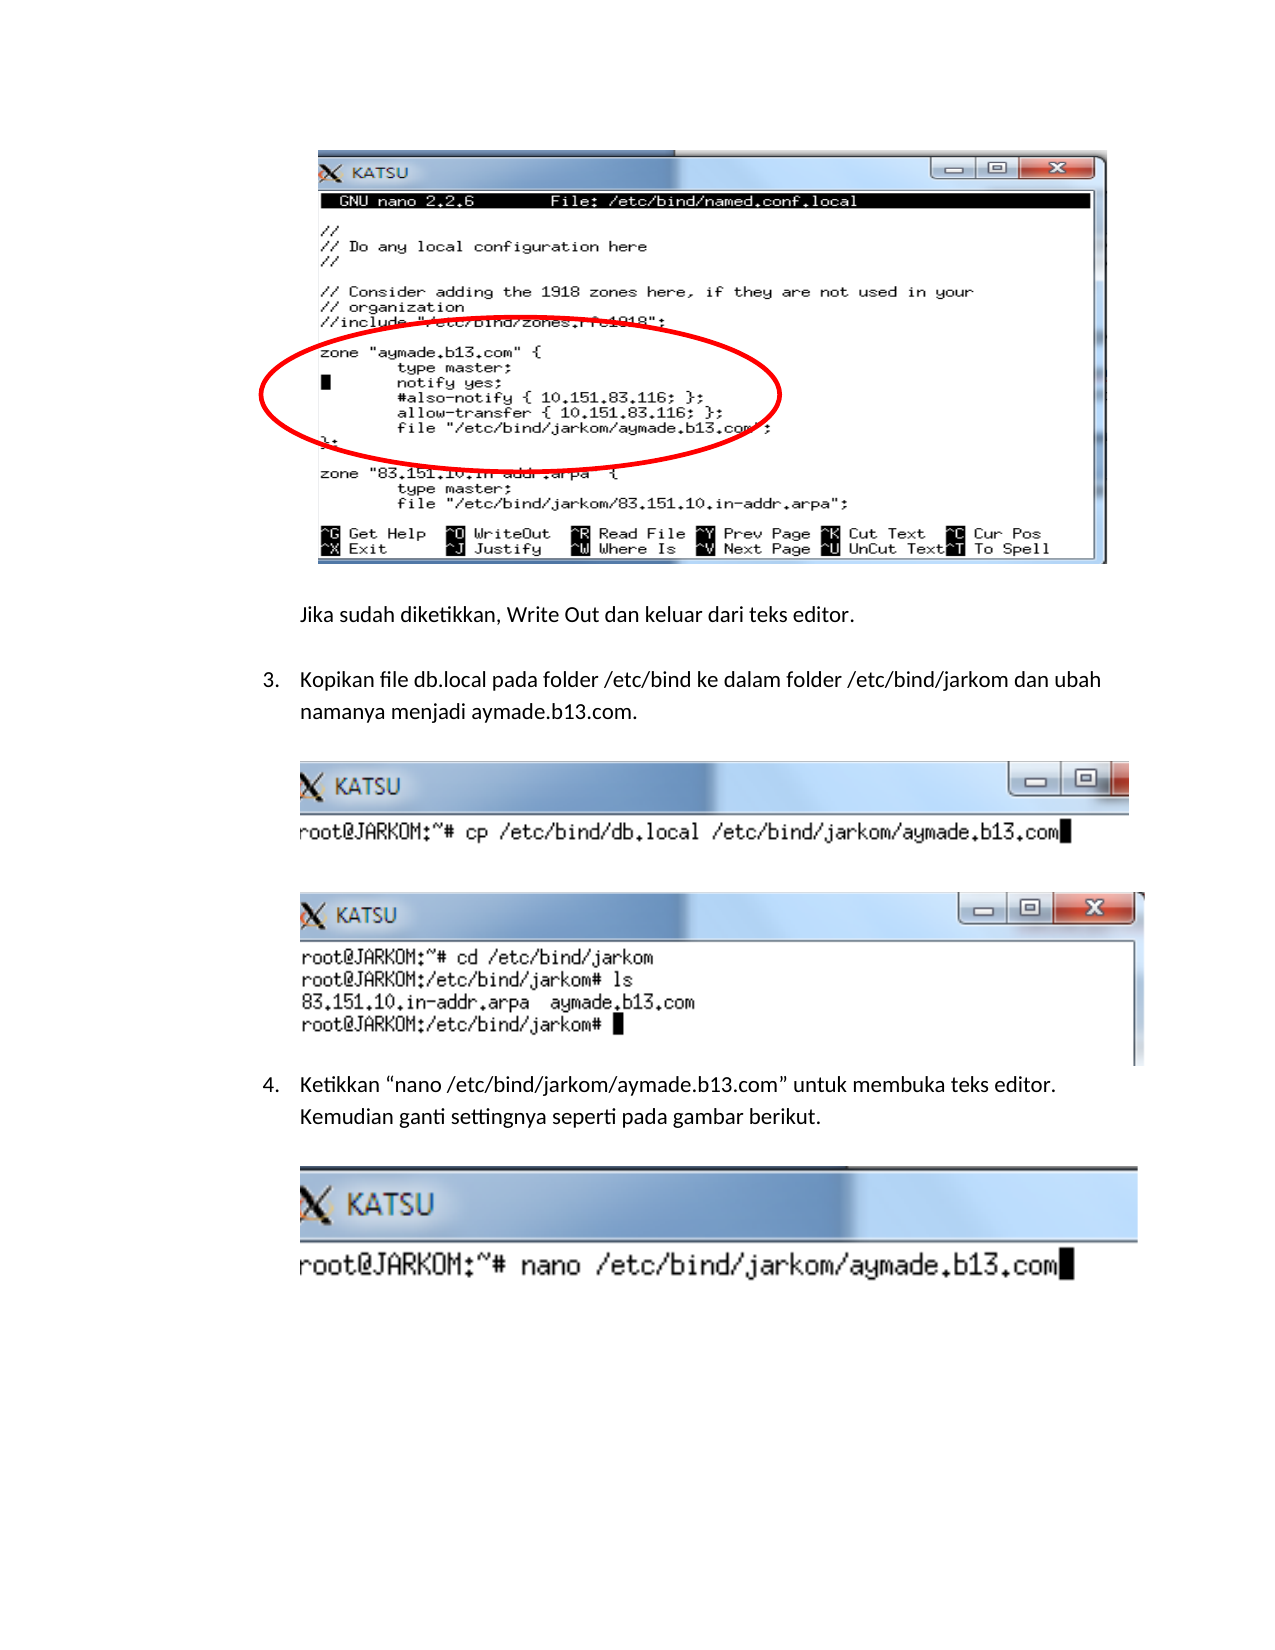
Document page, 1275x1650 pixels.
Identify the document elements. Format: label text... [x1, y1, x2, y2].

list Kopikan file db.local pada folder /etc/bind ke dalam folder /etc/bind/jarkom dan ubah namanya menjadi aymade.b13.com. [262, 665, 1125, 725]
picture [300, 761, 1129, 888]
list Jika sudah diketikkan, Write Out dan keluar dari teks editor. [300, 600, 1125, 628]
picture [318, 150, 1108, 564]
picture [318, 320, 777, 469]
picture [300, 892, 1145, 1066]
list Ketikkan “nano /etc/bind/jarkom/aymade.b13.com” untuk membuka teks editor. Kemudian ganti settingnya seperti pada gambar berikut. [262, 1070, 1125, 1130]
picture [300, 1166, 1138, 1319]
